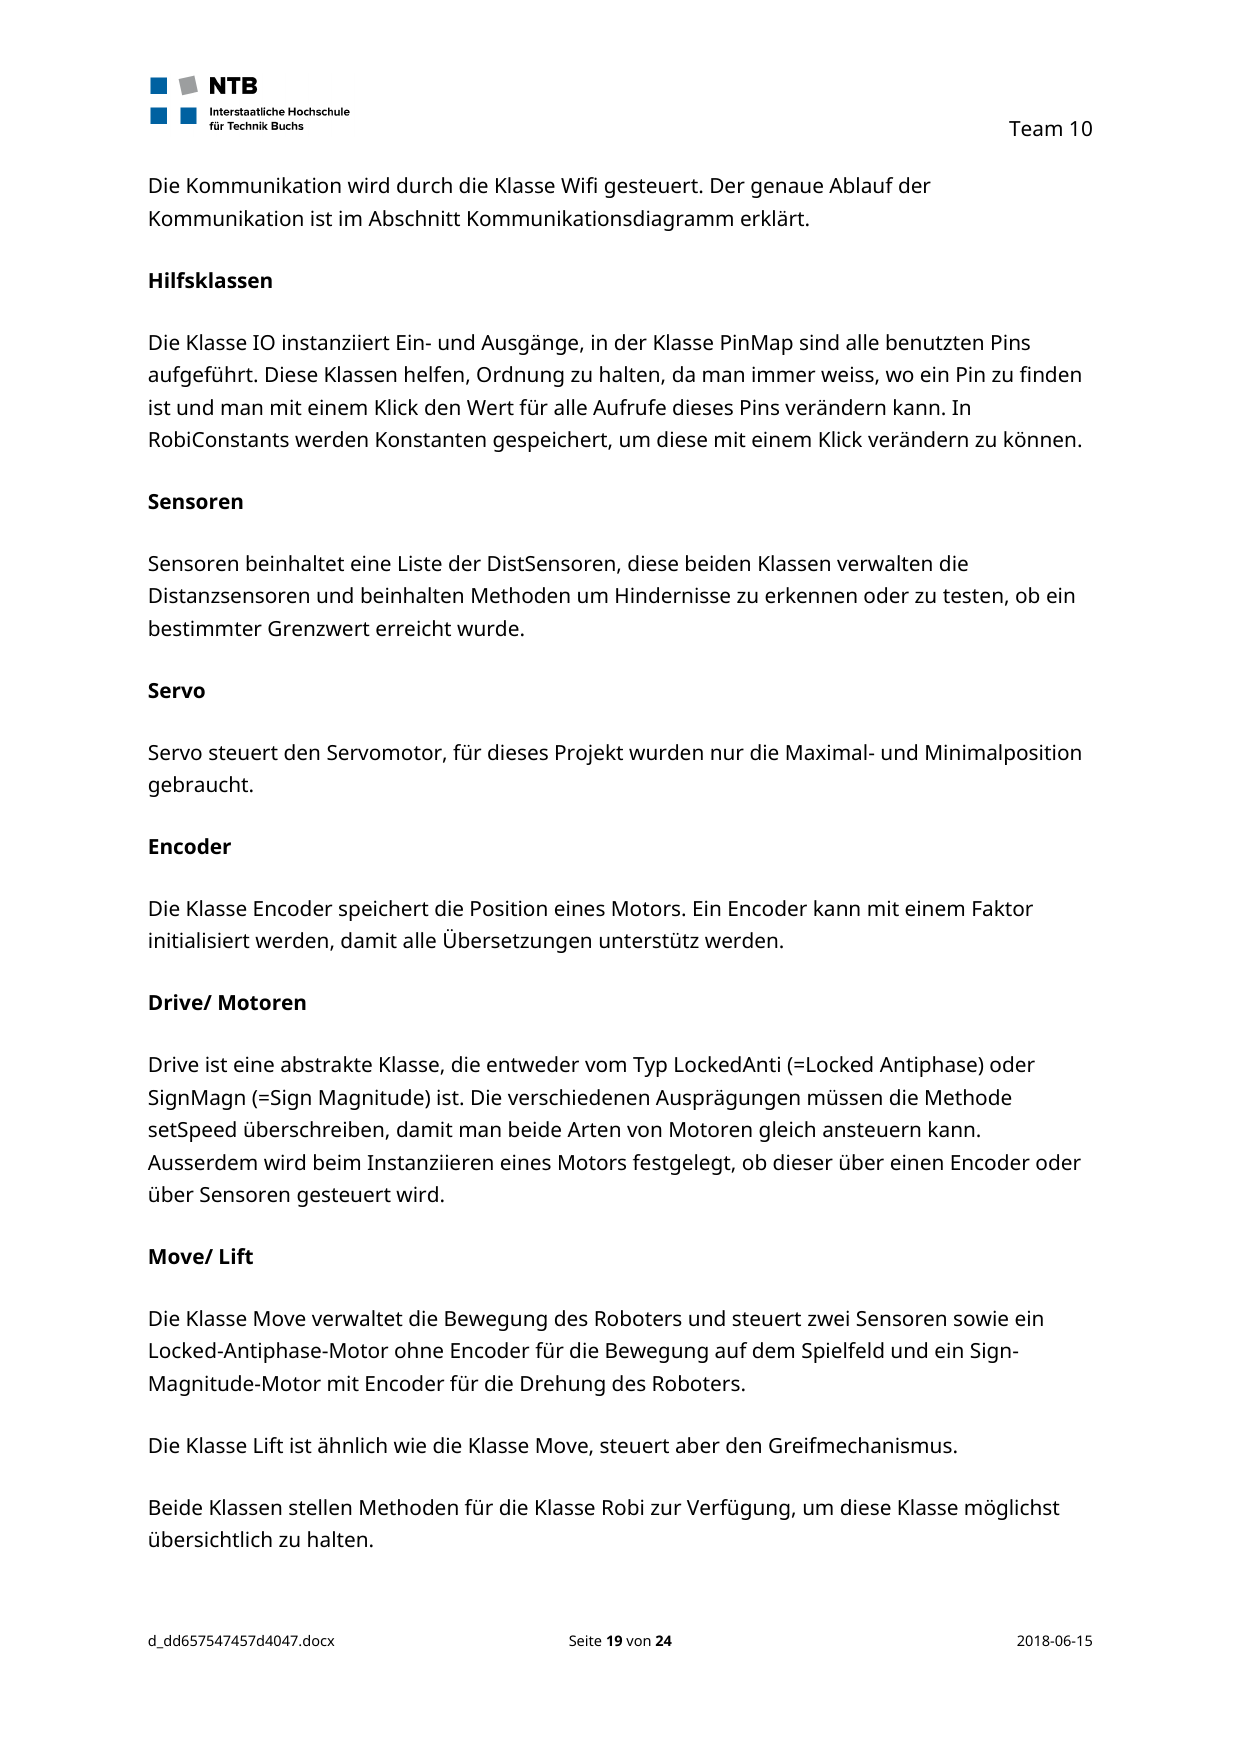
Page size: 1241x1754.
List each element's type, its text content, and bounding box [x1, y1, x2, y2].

text Servo [148, 676, 1093, 704]
text Drive ist eine abstrakte Klasse, die entweder vom Typ LockedAnti (=Locked Antiphase) oder SignMagn (=Sign Magnitude) ist. Die verschiedenen Ausprägungen müssen die Methode setSpeed überschreiben, damit man beide Arten von Motoren gleich ansteuern kann. Ausserdem wird beim Instanziieren eines Motors festgelegt, ob dieser über einen Encoder oder über Sensoren gesteuert wird. [148, 1050, 1093, 1209]
picture [147, 73, 355, 137]
text Drive/ Motoren [148, 988, 1093, 1017]
text Sensoren beinhaltet eine Liste der DistSensoren, diese beiden Klassen verwalten die Distanzsensoren und beinhalten Methoden um Hindernisse zu erkennen oder zu testen, ob ein bestimmter Grenzwert erreicht wurde. [148, 549, 1093, 643]
text Die Kommunikation wird durch die Klasse Wifi gesteuert. Der genaue Ablauf der Kommunikation ist im Abschnitt Kommunikationsdiagramm erklärt. [148, 171, 1093, 232]
text Die Klasse Encoder speichert die Position eines Motors. Ein Encoder kann mit einem Faktor initialisiert werden, damit alle Übersetzungen unterstütz werden. [148, 894, 1093, 955]
text Encoder [148, 832, 1093, 861]
text Sensoren [148, 487, 1093, 516]
text Beide Klassen stellen Methoden für die Klasse Robi zur Verfügung, um diese Klasse möglichst übersichtlich zu halten. [148, 1493, 1093, 1554]
text Die Klasse IO instanziiert Ein- und Ausgänge, in der Klasse PinMap sind alle benutzten Pins aufgeführt. Diese Klassen helfen, Ordnung zu halten, da man immer weiss, wo ein Pin zu finden ist und man mit einem Klick den Wert für alle Aufrufe dieses Pins verändern kann. In RobiConstants werden Konstanten gespeichert, um diese mit einem Klick verändern zu können. [148, 328, 1093, 454]
text Die Klasse Lift ist ähnlich wie die Klasse Move, steuert aber den Greifmechanismus. [148, 1431, 1093, 1459]
text Servo steuert den Servomotor, für dieses Projekt wurden nur die Maximal- und Minimalposition gebraucht. [148, 738, 1093, 799]
text Die Klasse Move verwaltet die Bewegung des Roboters und steuert zwei Sensoren sowie ein Locked-Antiphase-Motor ohne Encoder für die Bewegung auf dem Spielfeld und ein Sign-Magnitude-Motor mit Encoder für die Drehung des Roboters. [148, 1304, 1093, 1398]
text Move/ Lift [148, 1242, 1093, 1271]
text Hilfsklassen [148, 266, 1093, 294]
